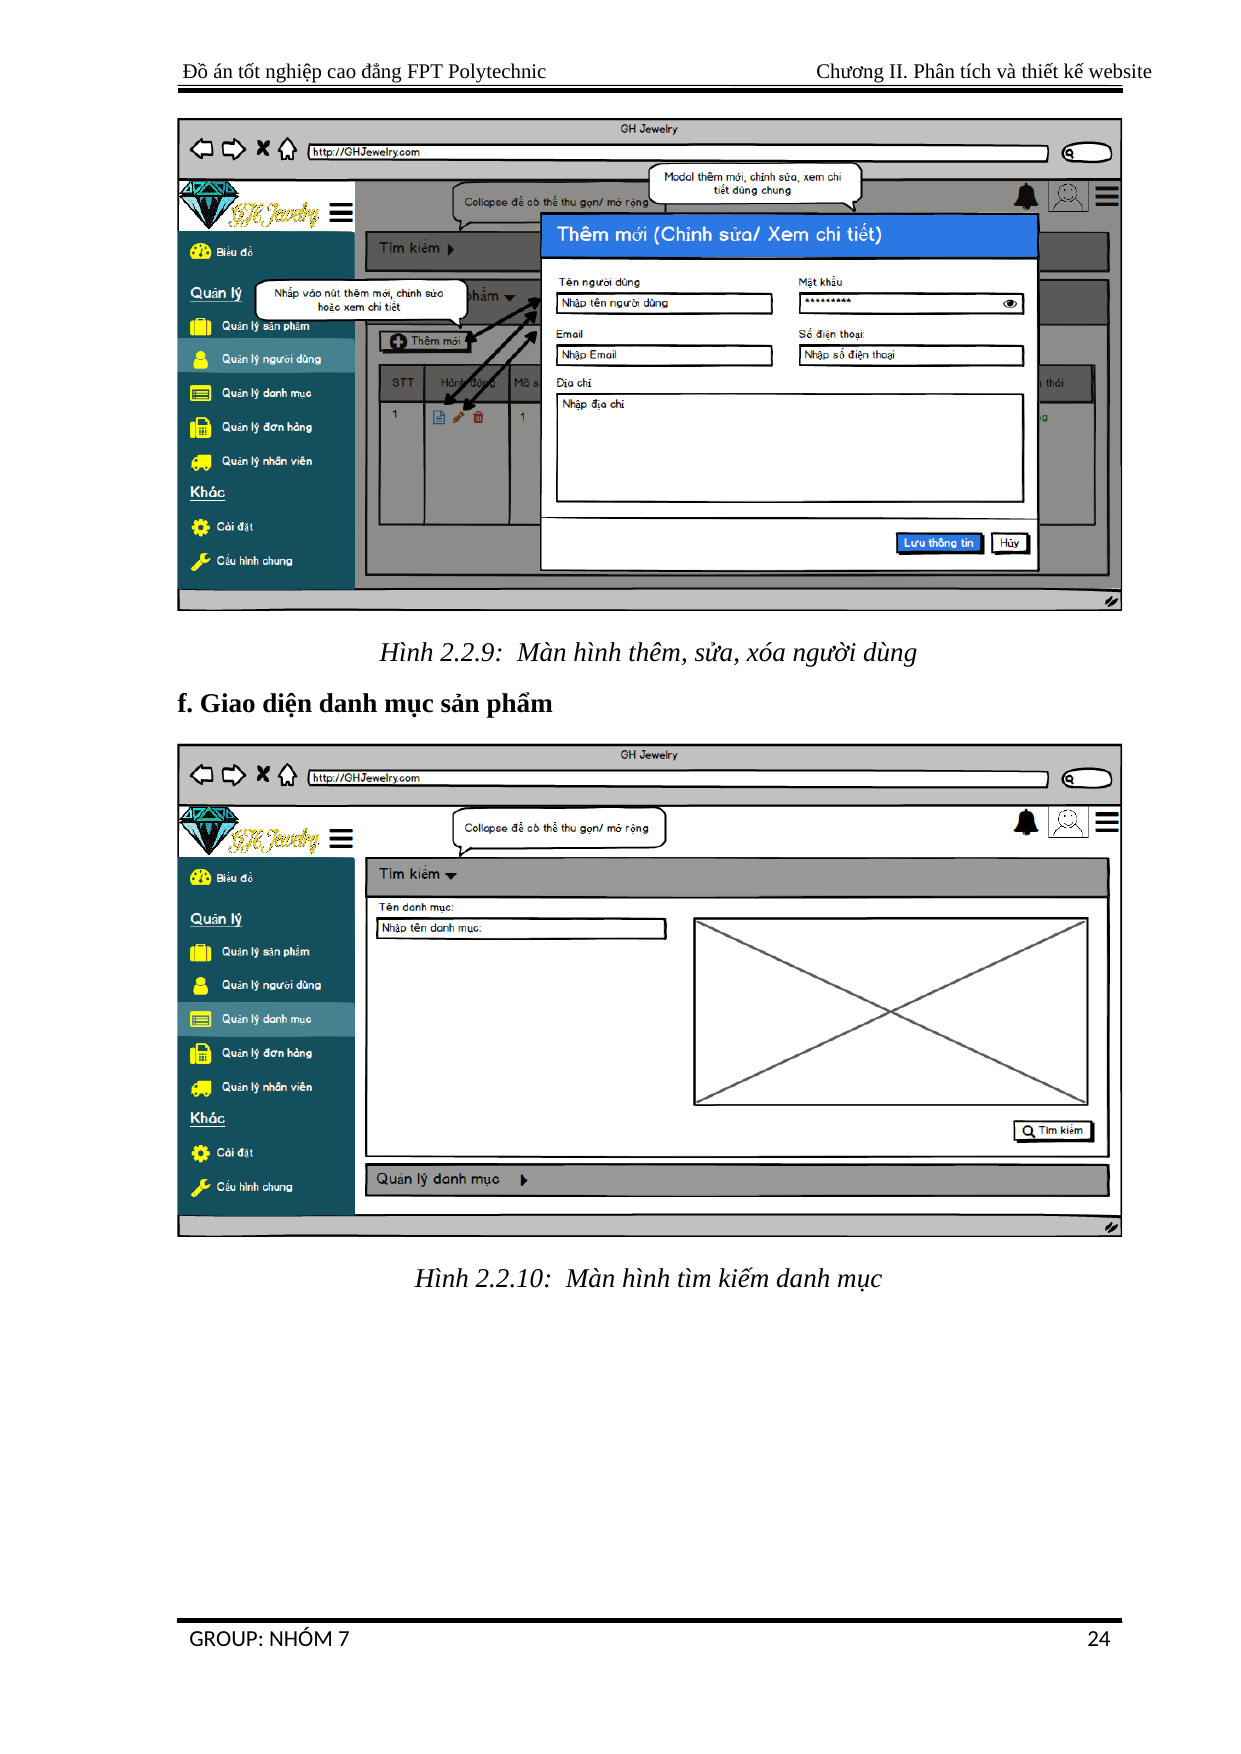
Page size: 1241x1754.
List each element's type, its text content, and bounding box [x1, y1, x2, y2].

text Hình 2.2.10: Màn hình tìm kiếm danh mục [177, 1262, 1122, 1293]
text Hình 2.2.9: Màn hình thêm, sửa, xóa người dùng [177, 636, 1122, 667]
picture [177, 118, 1123, 611]
text f. Giao diện danh mục sản phẩm [177, 687, 1122, 718]
picture [177, 743, 1123, 1237]
